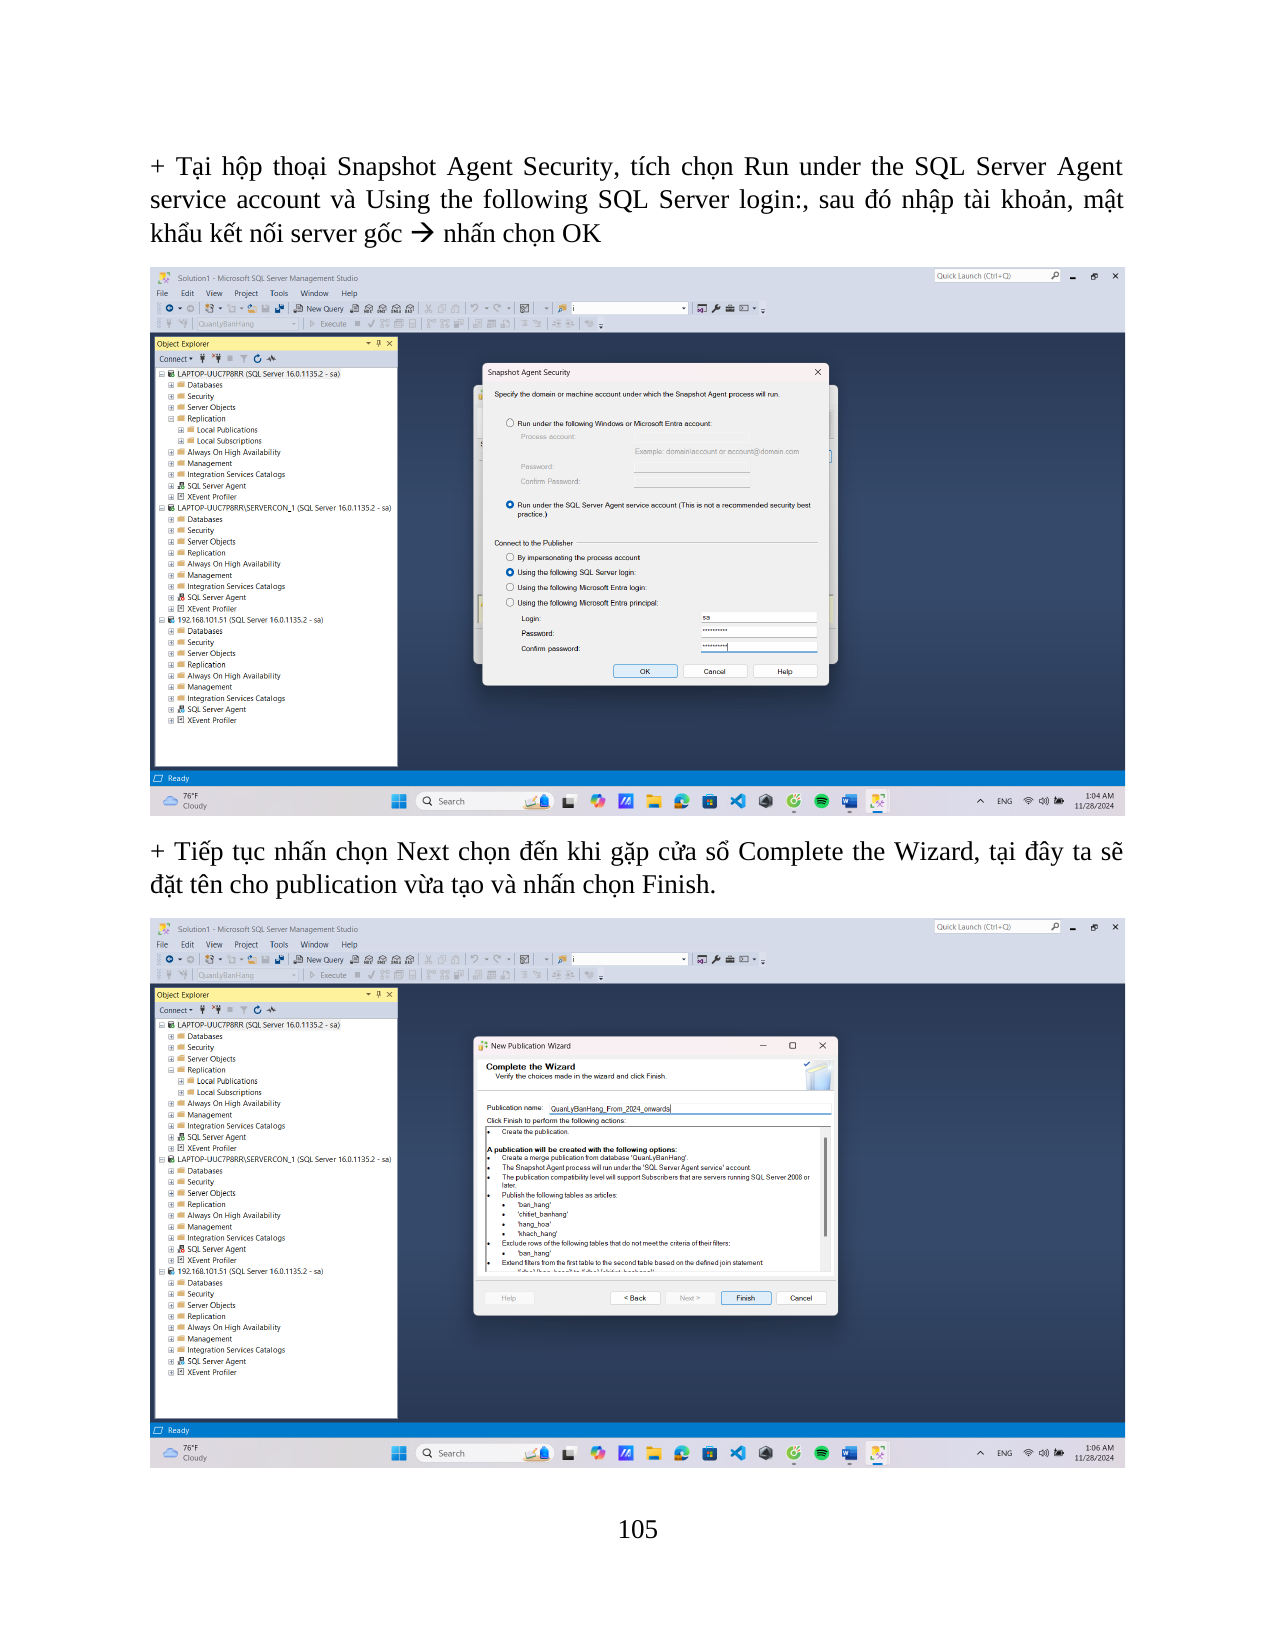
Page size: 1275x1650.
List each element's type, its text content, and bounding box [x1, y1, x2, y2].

text + Tại hộp thoại Snapshot Agent Security, tích chọn Run under the SQL Server Agent service account và Using the following SQL Server login:, sau đó nhập tài khoản, mật khẩu kết nối server gốc nhấn chọn OK [150, 150, 1125, 248]
picture [150, 918, 1125, 1468]
picture [150, 267, 1125, 816]
text + Tiếp tục nhấn chọn Next chọn đến khi gặp cửa sổ Complete the Wizard, tại đây ta sẽ đặt tên cho publication vừa tạo và nhấn chọn Finish. [150, 835, 1125, 900]
